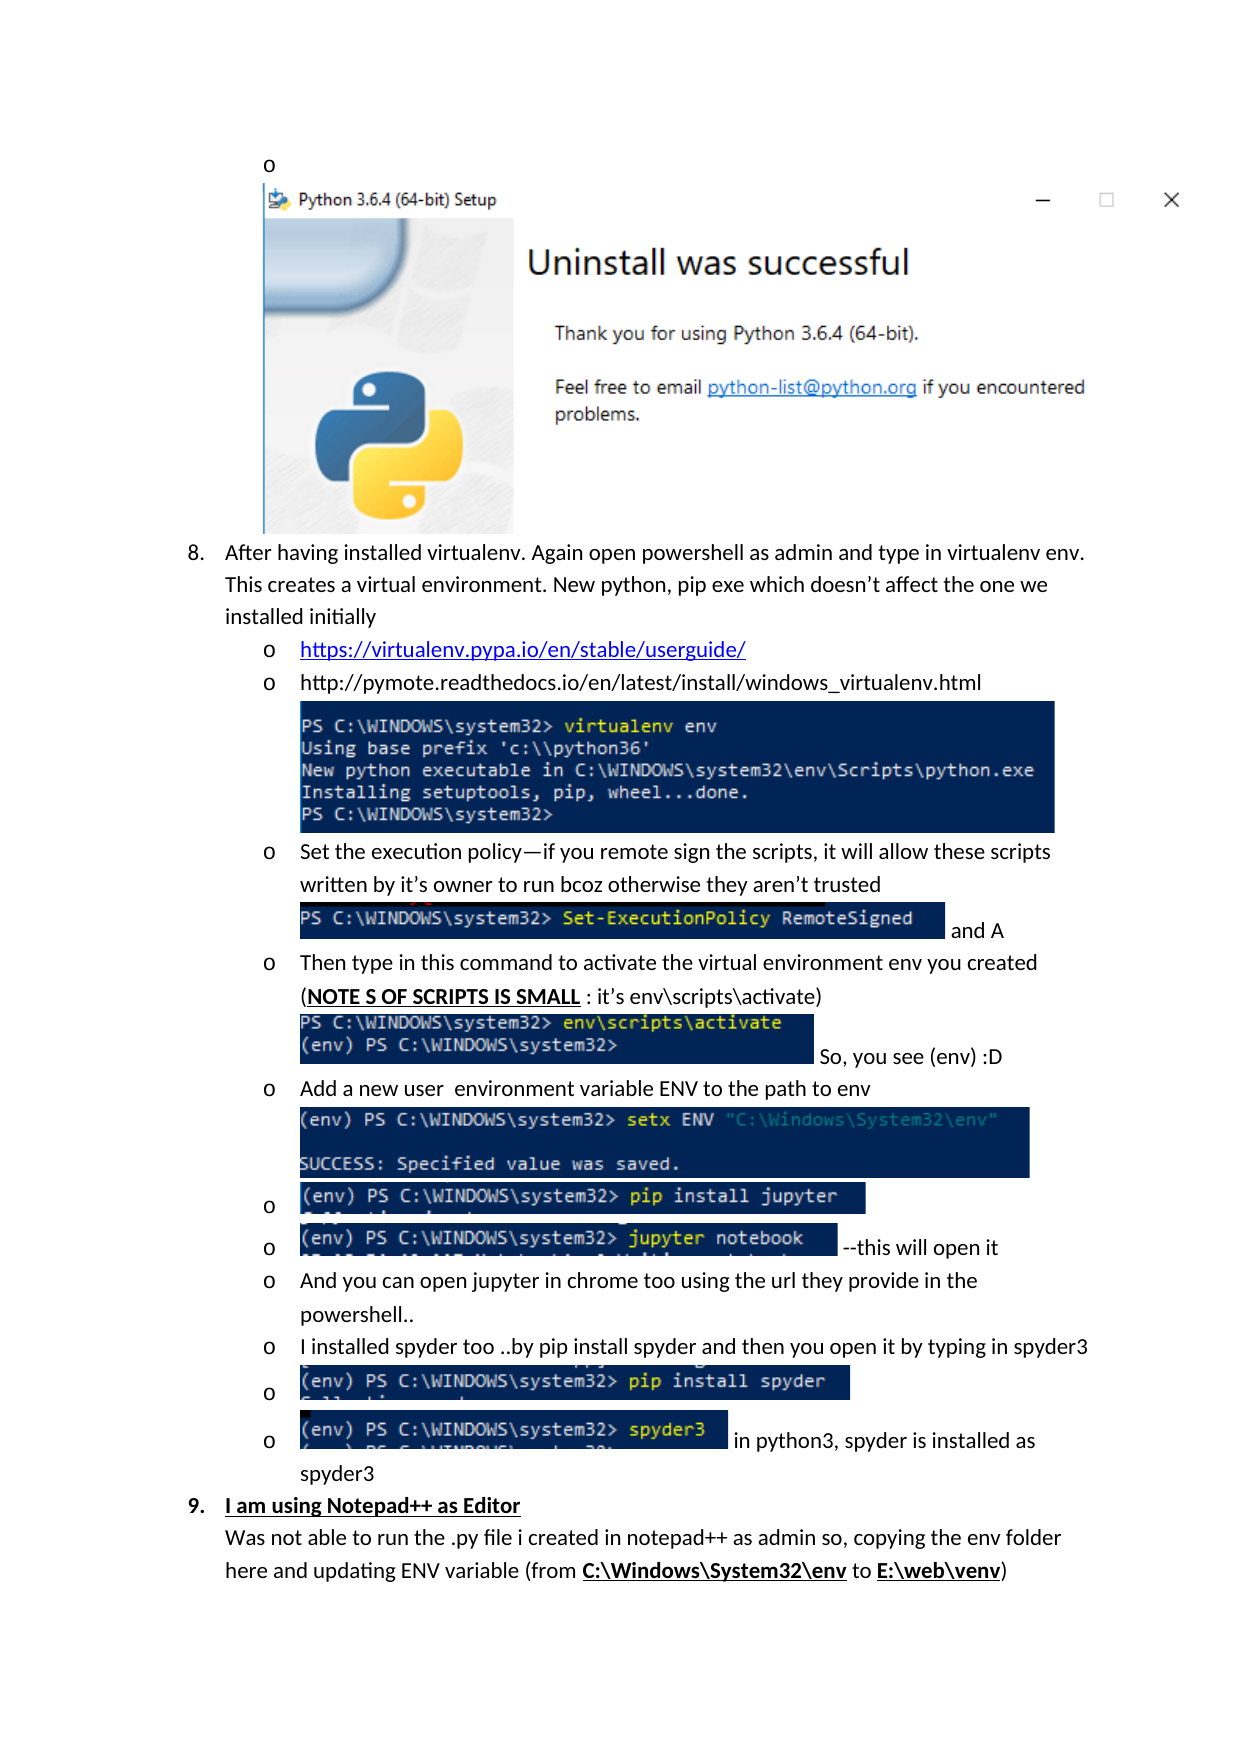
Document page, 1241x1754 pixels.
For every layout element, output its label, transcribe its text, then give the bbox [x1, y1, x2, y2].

picture [300, 701, 1055, 833]
picture [300, 1223, 838, 1256]
picture [300, 1107, 1030, 1178]
list I installed spyder too ..by pip install spyder and then you open it by typing in spyder3 [262, 1332, 1090, 1361]
list Set the execution policy—if you remote sign the scripts, it will allow these scripts written by it’s owner to run bcoz otherwise they aren’t trusted [262, 837, 1090, 898]
list And you can open jupyter in chrome too using the url they provide in the powershell.. [262, 1266, 1090, 1328]
picture [300, 1365, 851, 1400]
list After having installed virtualenv. Again open powershell as admin and type in virtualenv env. This creates a virtual environment. New python, pip exe which doesn’t affect the one we installed initially [187, 538, 1090, 631]
picture [300, 1014, 814, 1064]
picture [262, 183, 1203, 534]
list Add a new user environment variable ENV to the path to env [262, 1074, 1090, 1103]
list I am using Notepad++ as Editor [187, 1491, 1090, 1519]
picture [300, 1410, 729, 1449]
list https://virtualenv.pypa.io/en/stable/userguide/ [262, 635, 1090, 664]
list http://pymote.readthedocs.io/en/latest/install/windows_virtualenv.html [262, 668, 1090, 697]
picture [300, 1182, 866, 1214]
list Was not able to run the .py file i created in notepad++ as admin so, copying the env folder here and updating ENV variable (from C:\Windows\System32\env to E:\web\venv) [225, 1523, 1090, 1584]
list Then type in this command to activate the virtual environment env you created (NOTE S OF SCRIPTS IS SMALL : it’s env\scripts\activate) [262, 948, 1090, 1010]
picture [300, 902, 946, 939]
